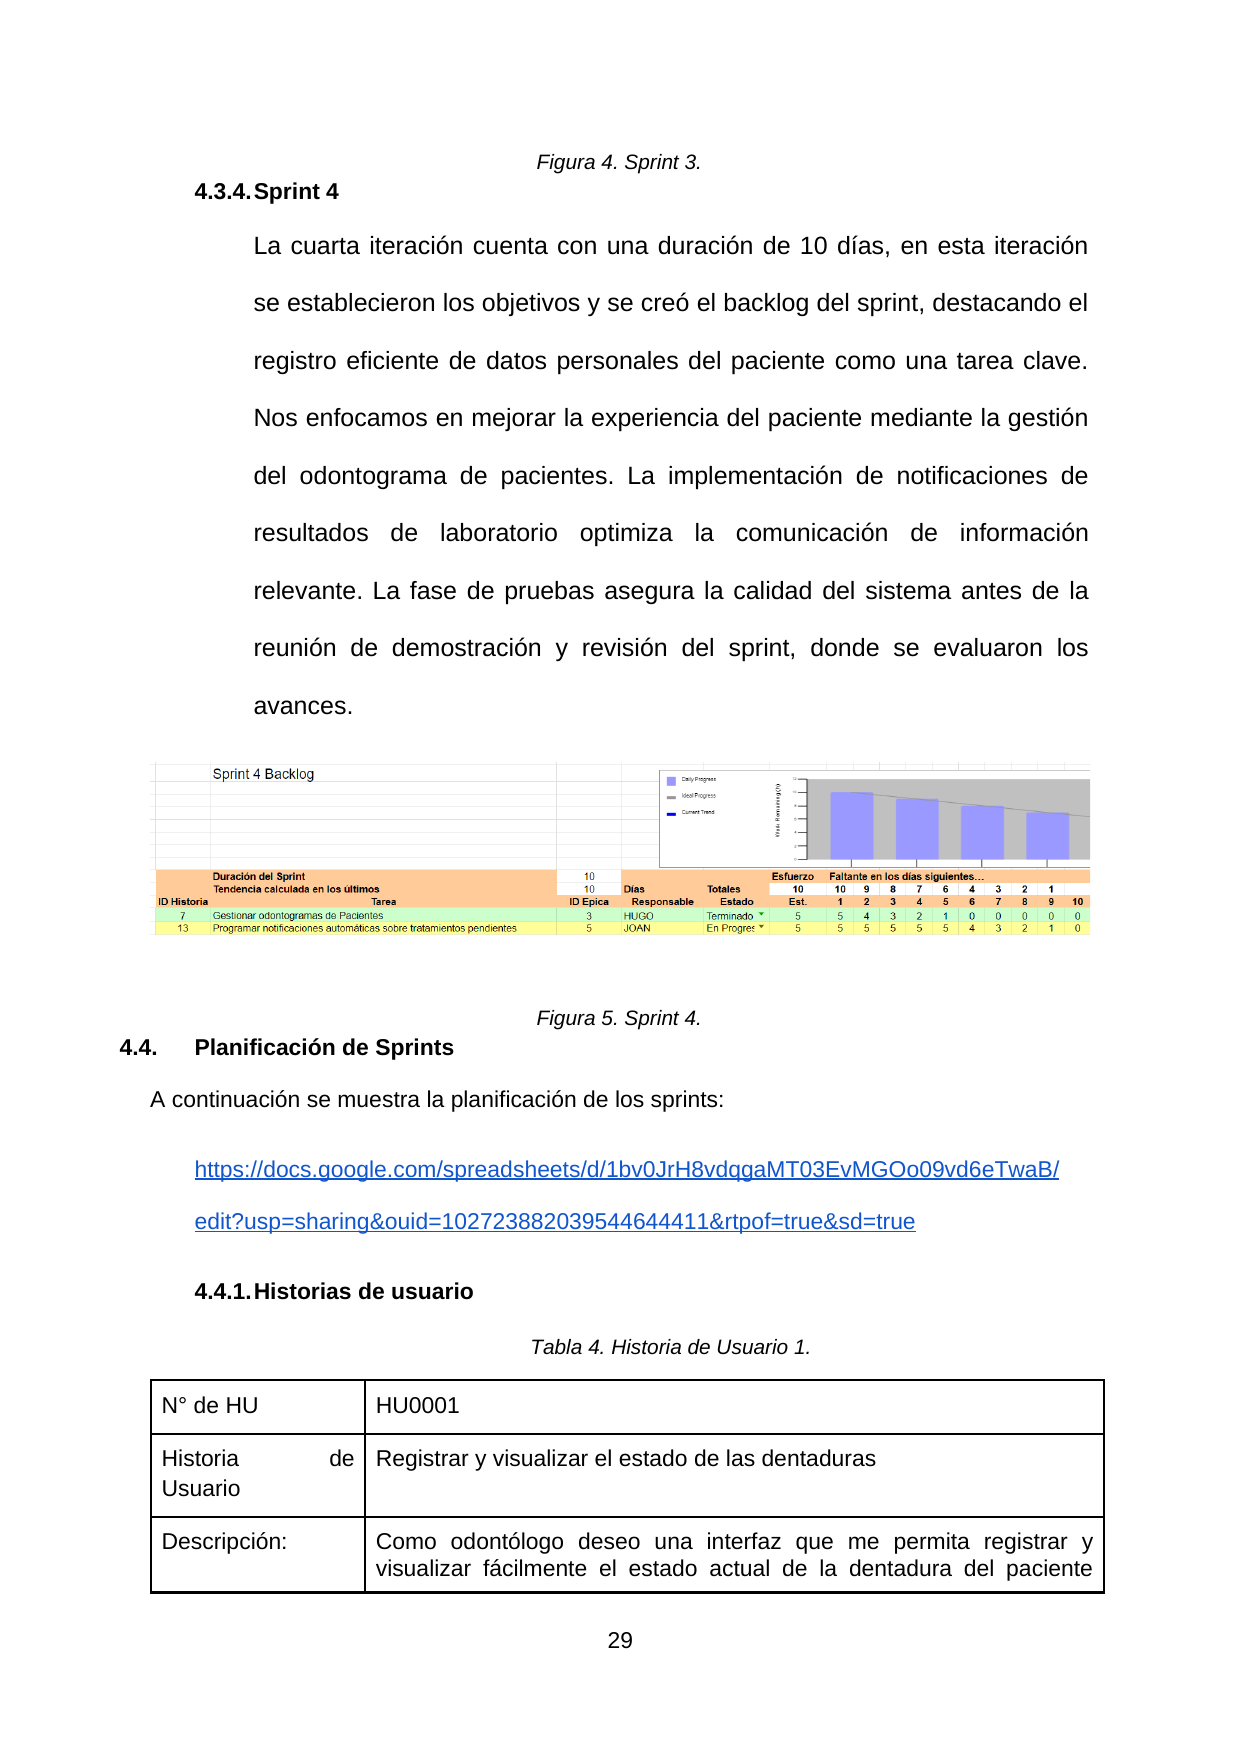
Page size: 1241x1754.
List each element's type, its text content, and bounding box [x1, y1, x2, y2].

table_cell Registrar y visualizar el estado de las dentaduras [366, 1435, 1103, 1516]
picture [149, 762, 1091, 935]
text https://docs.google.com/spreadsheets/d/1bv0JrH8vdqgaMT03EvMGOo09vd6eTwaB/edit?usp=sharing&ouid=102723882039544644411&rtpof=true&sd=true [194, 1156, 1090, 1235]
subtitle Tabla 4. Historia de Usuario 1. [253, 1334, 1090, 1358]
text La cuarta iteración cuenta con una duración de 10 días, en esta iteración se establecieron los objetivos y se creó el backlog del sprint, destacando el registro eficiente de datos personales del paciente como una tarea clave. Nos enfocamos en mejorar la experiencia del paciente mediante la gestión del odontograma de pacientes. La implementación de notificaciones de resultados de laboratorio optimiza la comunicación de información relevante. La fase de pruebas asegura la calidad del sistema antes de la reunión de demostración y revisión del sprint, donde se evaluaron los avances. [253, 231, 1090, 719]
table_cell Descripción: [152, 1518, 364, 1591]
subtitle Planificación de Sprints [119, 1033, 1090, 1060]
text A continuación se muestra la planificación de los sprints: [150, 1086, 1090, 1113]
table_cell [366, 1518, 1103, 1591]
subtitle Figura 5. Sprint 4. [150, 935, 1090, 1029]
subtitle Figura 4. Sprint 3. [150, 150, 1090, 174]
table_header HU0001 [366, 1381, 1103, 1432]
table_cell Historia de Usuario [152, 1435, 364, 1516]
subtitle Historias de usuario [194, 1278, 1090, 1304]
table_header N° de HU [152, 1381, 364, 1432]
subtitle Sprint 4 [194, 178, 1090, 204]
